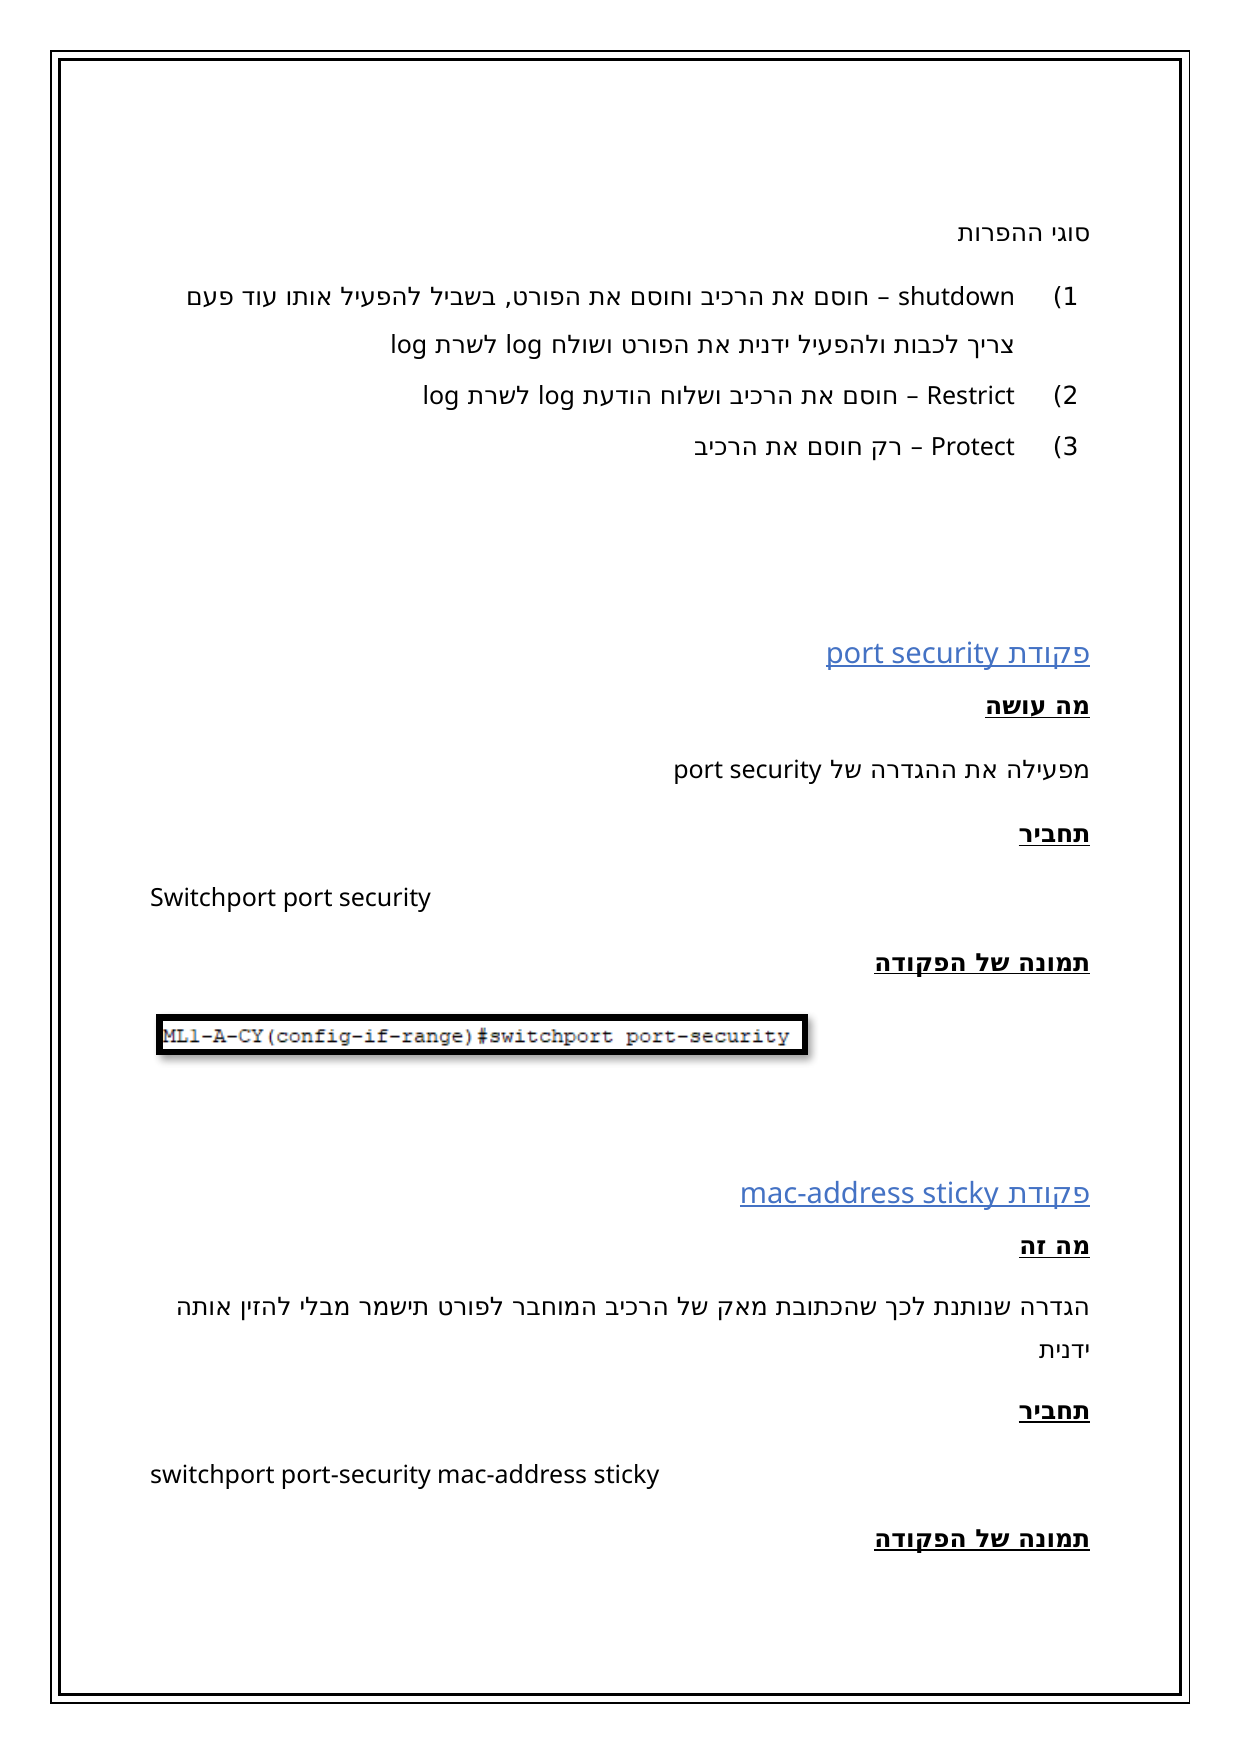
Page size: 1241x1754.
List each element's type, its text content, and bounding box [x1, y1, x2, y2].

text מפעילה את ההגדרה של port security [150, 752, 1090, 786]
subtitle פקודת port security [150, 632, 1090, 672]
picture [163, 1021, 802, 1049]
text תחביר [150, 1396, 1090, 1425]
text switchport port-security mac-address sticky [150, 1457, 1090, 1491]
list Restrict – חוסם את הרכיב ושלוח הודעת log לשרת log [150, 378, 1053, 412]
text תמונה של הפקודה [150, 1524, 1090, 1553]
text הגדרה שנותנת לכך שהכתובת מאק של הרכיב המוחבר לפורט תישמר מבלי להזין אותה ידנית [150, 1292, 1090, 1365]
text סוגי ההפרות [150, 218, 1090, 247]
text תחביר [150, 819, 1090, 849]
text תמונה של הפקודה [150, 948, 1090, 977]
list Protect – רק חוסם את הרכיב [150, 429, 1053, 463]
text מה עושה [150, 691, 1090, 721]
text Switchport port security [150, 880, 1090, 914]
text מה זה [150, 1232, 1090, 1261]
list shutdown – חוסם את הרכיב וחוסם את הפורט, בשביל להפעיל אותו עוד פעם צריך לכבות ולהפעיל ידנית את הפורט ושולח log לשרת log [150, 278, 1053, 361]
subtitle פקודת mac-address sticky [150, 1172, 1090, 1212]
